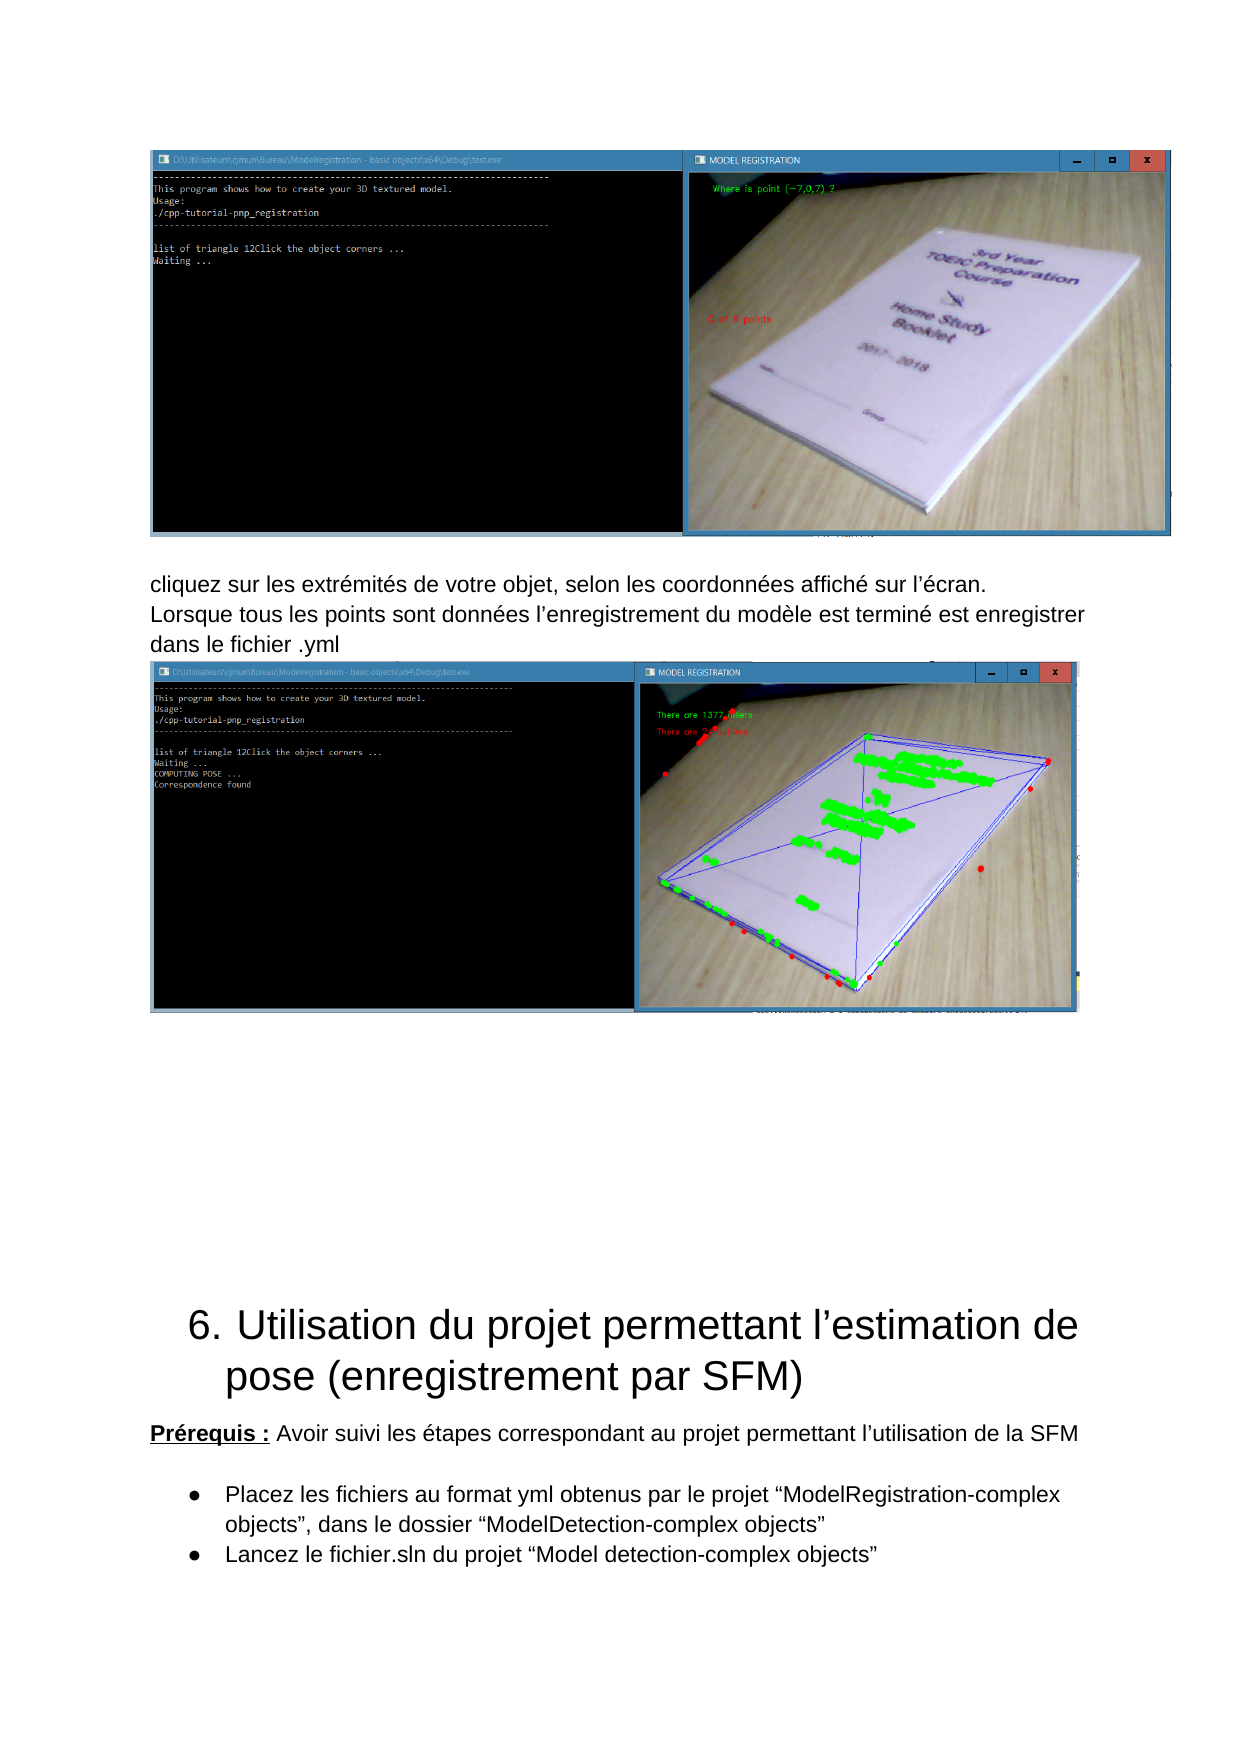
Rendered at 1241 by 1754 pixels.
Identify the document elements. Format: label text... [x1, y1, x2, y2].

picture [150, 150, 1172, 537]
text Prérequis : Avoir suivi les étapes correspondant au projet permettant l’utilisation de la SFM [150, 1420, 1090, 1446]
text cliquez sur les extrémités de votre objet, selon les coordonnées affiché sur l’écran. [150, 571, 1090, 597]
picture [150, 661, 1080, 1013]
subtitle Utilisation du projet permettant l’estimation de pose (enregistrement par SFM) [187, 1300, 1090, 1400]
list Placez les fichiers au format yml obtenus par le projet “ModelRegistration-complex objects”, dans le dossier “ModelDetection-complex objects” [187, 1481, 1090, 1537]
list Lancez le fichier.sln du projet “Model detection-complex objects” [187, 1541, 1090, 1567]
text Lorsque tous les points sont données l’enregistrement du modèle est terminé est enregistrer dans le fichier .yml [150, 601, 1090, 657]
